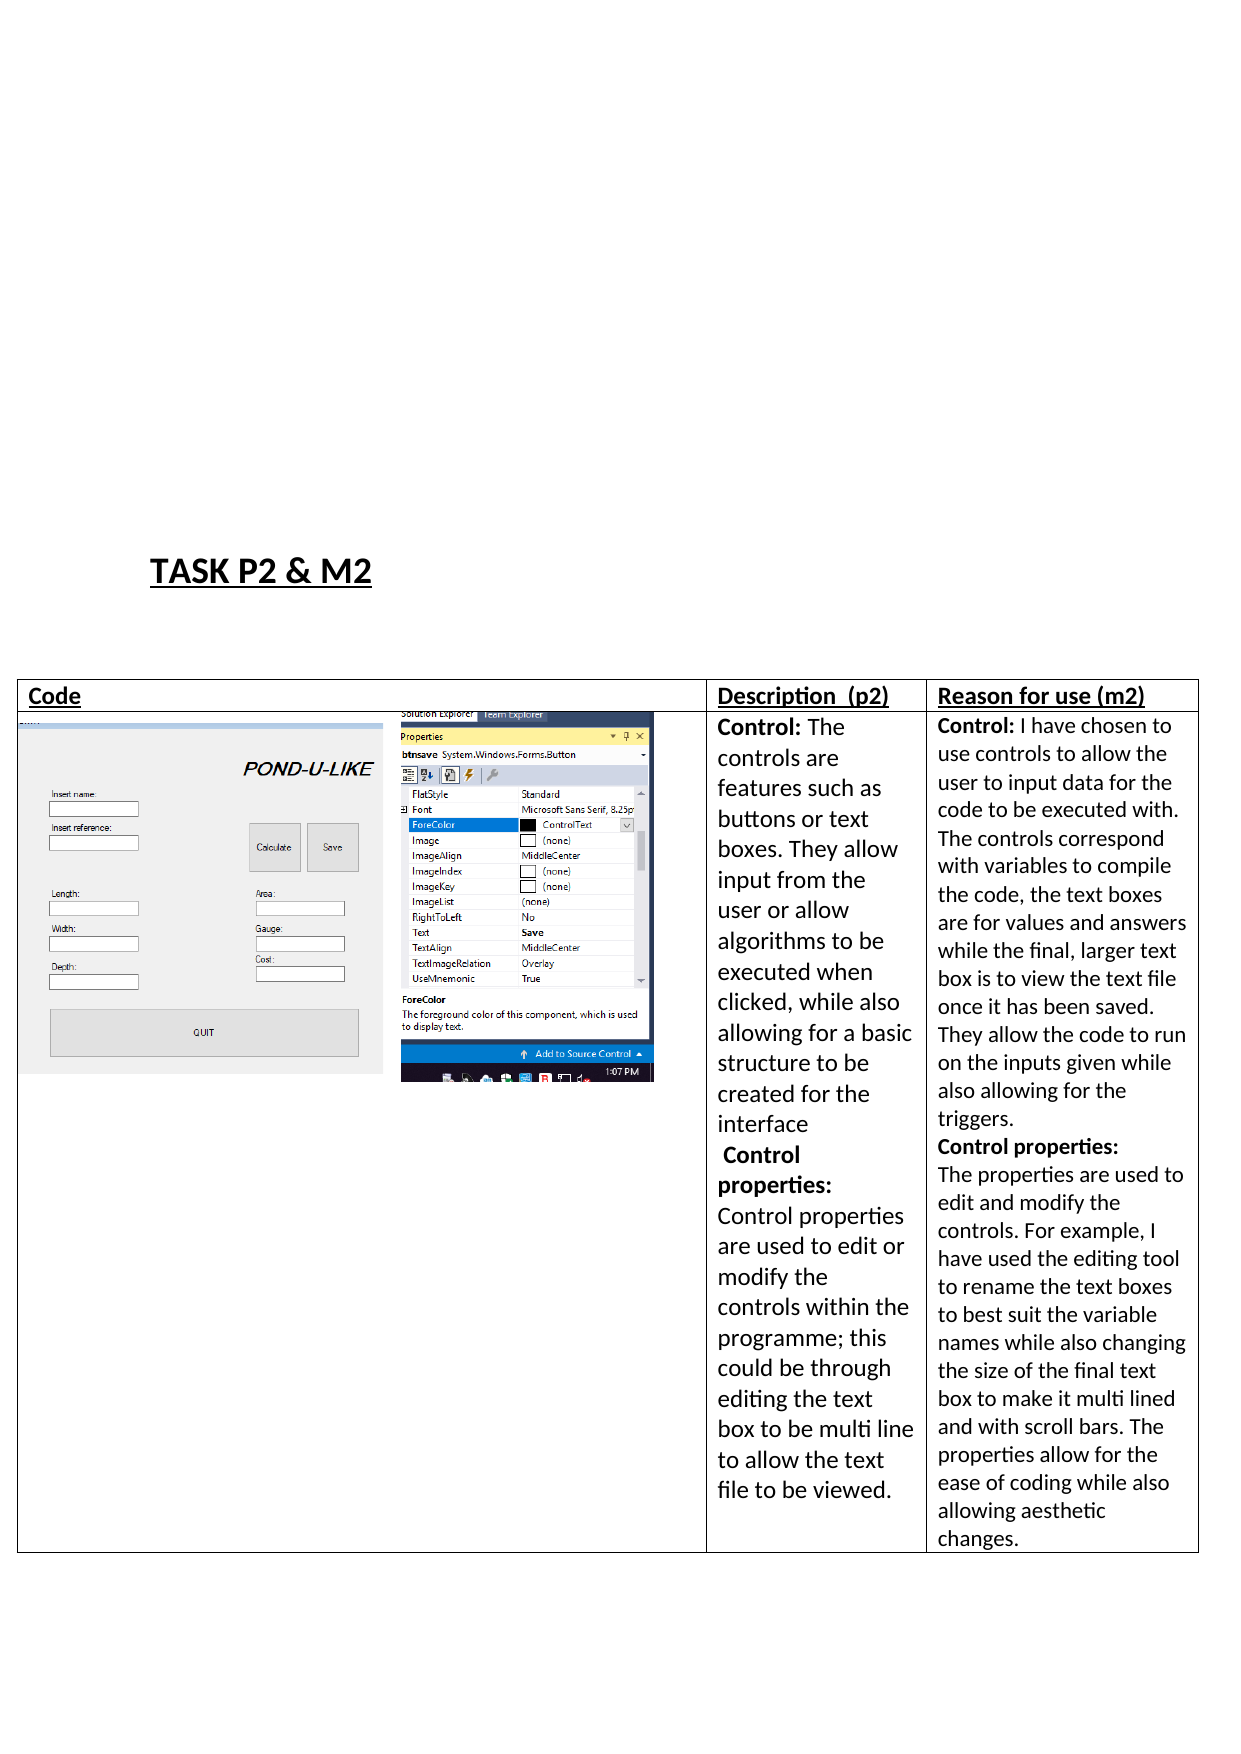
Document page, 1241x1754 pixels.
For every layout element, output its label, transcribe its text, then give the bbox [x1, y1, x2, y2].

table_cell Control: I have chosen to use controls to allow the user to input data for the code to be executed with. The controls correspond with variables to compile the code, the text boxes are for values and answers while the final, larger text box is to view the text file once it has been saved. They allow the code to run on the inputs given while also allowing for the triggers. Control properties: The properties are used to edit and modify the controls. For example, I have used the editing tool to rename the text boxes to best suit the variable names while also changing the size of the final text box to make it multi lined and with scroll bars. The properties allow for the ease of coding while also allowing aesthetic changes. [927, 712, 1198, 1552]
table_header Code [18, 680, 706, 711]
text TASK P2 & M2 [150, 547, 1090, 592]
picture [18, 723, 384, 1074]
picture [401, 712, 654, 1082]
table_cell Control: The controls are features such as buttons or text boxes. They allow input from the user or allow algorithms to be executed when clicked, while also allowing for a basic structure to be created for the interface Control properties: Control properties are used to edit or modify the controls within the programme; this could be through editing the text box to be multi line to allow the text file to be viewed. [707, 712, 926, 1552]
table_cell [18, 712, 706, 1552]
table_header Reason for use (m2) [927, 680, 1198, 711]
table_header Description (p2) [707, 680, 926, 711]
